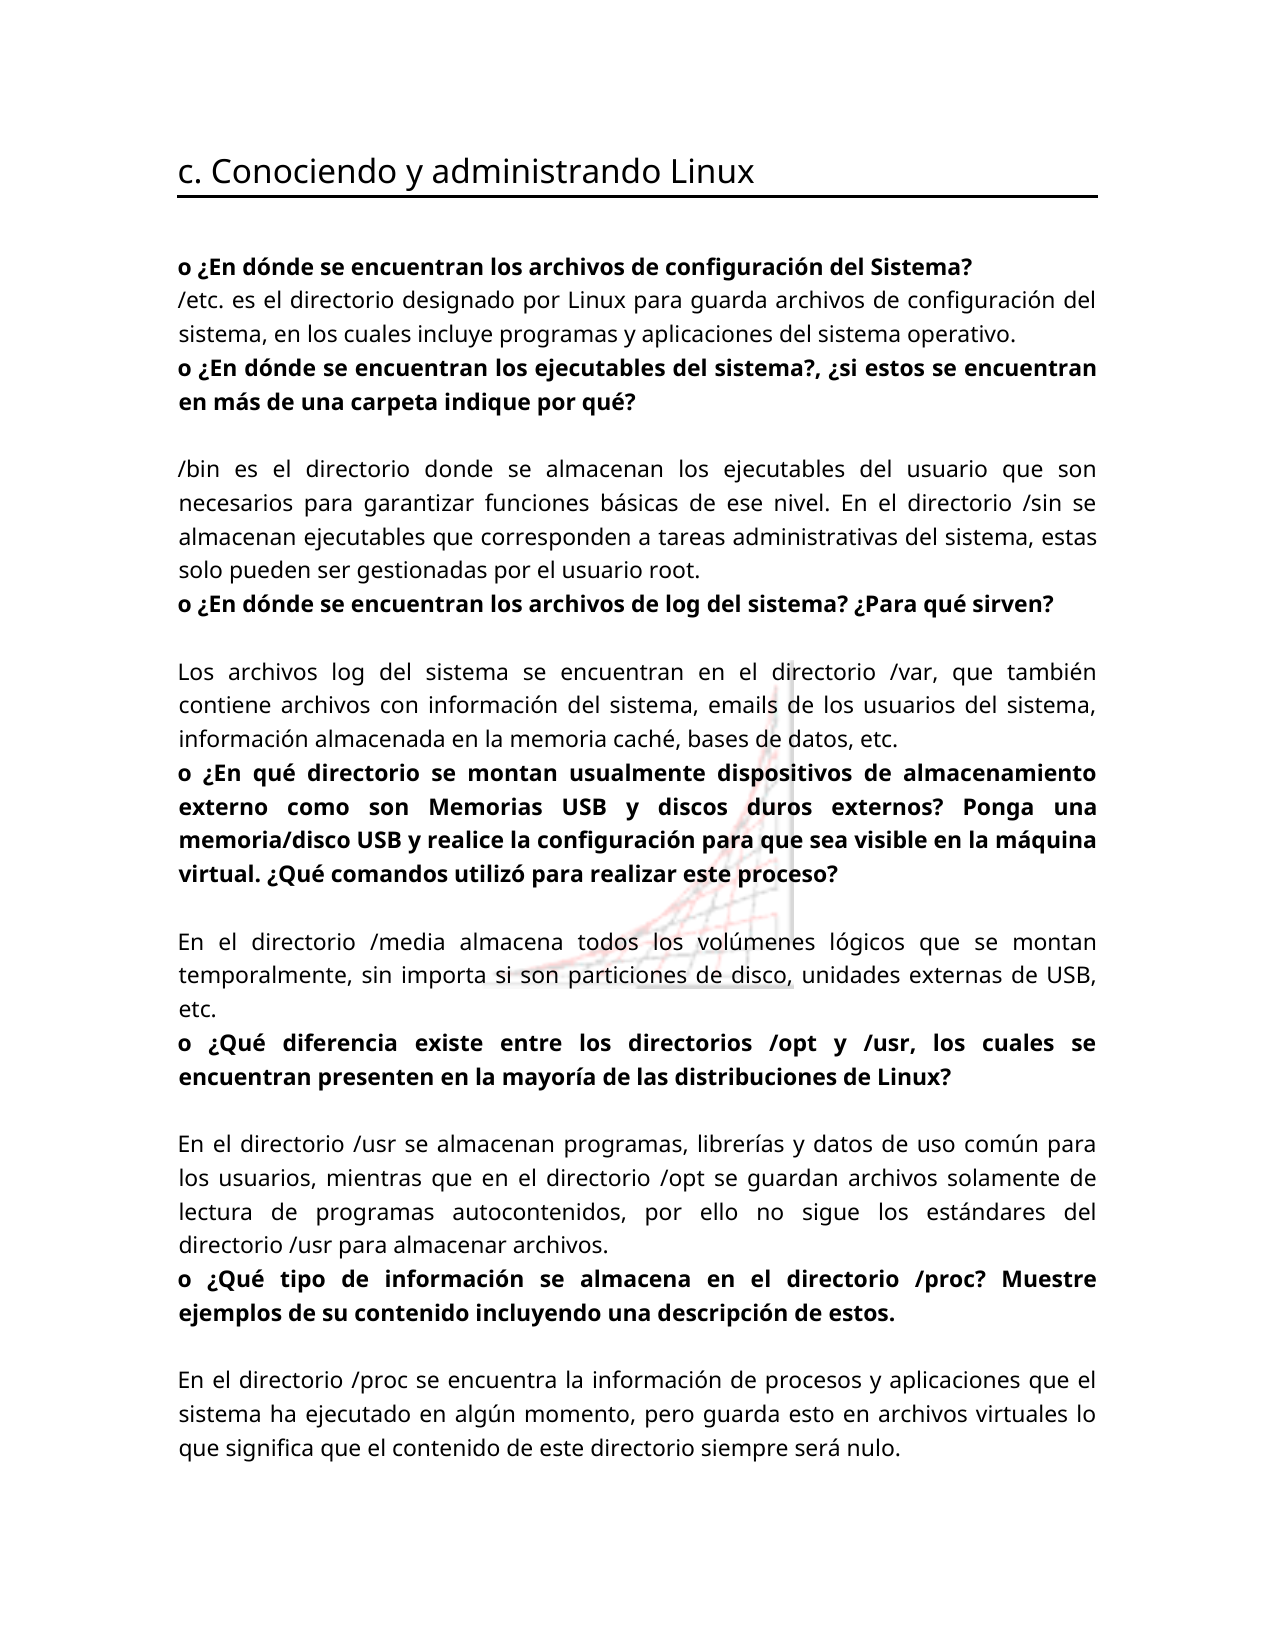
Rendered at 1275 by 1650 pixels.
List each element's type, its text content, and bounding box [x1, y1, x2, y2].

text o ¿En qué directorio se montan usualmente dispositivos de almacenamiento externo como son Memorias USB y discos duros externos? Ponga una memoria/disco USB y realice la configuración para que sea visible en la máquina virtual. ¿Qué comandos utilizó para realizar este proceso? [177, 757, 1098, 889]
text o ¿En dónde se encuentran los archivos de log del sistema? ¿Para qué sirven? [177, 588, 1098, 619]
text En el directorio /proc se encuentra la información de procesos y aplicaciones que el sistema ha ejecutado en algún momento, pero guarda esto en archivos virtuales lo que significa que el contenido de este directorio siempre será nulo. [177, 1364, 1098, 1463]
text o ¿En dónde se encuentran los archivos de configuración del Sistema? [177, 251, 1098, 282]
text o ¿Qué tipo de información se almacena en el directorio /proc? Muestre ejemplos de su contenido incluyendo una descripción de estos. [177, 1263, 1098, 1328]
text En el directorio /usr se almacenan programas, librerías y datos de uso común para los usuarios, mientras que en el directorio /opt se guardan archivos solamente de lectura de programas autocontenidos, por ello no sigue los estándares del directorio /usr para almacenar archivos. [177, 1128, 1098, 1261]
text /etc. es el directorio designado por Linux para guarda archivos de configuración del sistema, en los cuales incluye programas y aplicaciones del sistema operativo. [177, 284, 1098, 349]
text o ¿En dónde se encuentran los ejecutables del sistema?, ¿si estos se encuentran en más de una carpeta indique por qué? [177, 352, 1098, 417]
text En el directorio /media almacena todos los volúmenes lógicos que se montan temporalmente, sin importa si son particiones de disco, unidades externas de USB, etc. [177, 926, 1098, 1024]
text c. Conociendo y administrando Linux [177, 148, 1098, 195]
text o ¿Qué diferencia existe entre los directorios /opt y /usr, los cuales se encuentran presenten en la mayoría de las distribuciones de Linux? [177, 1027, 1098, 1092]
text /bin es el directorio donde se almacenan los ejecutables del usuario que son necesarios para garantizar funciones básicas de ese nivel. En el directorio /sin se almacenan ejecutables que corresponden a tareas administrativas del sistema, estas solo pueden ser gestionadas por el usuario root. [177, 453, 1098, 586]
text Los archivos log del sistema se encuentran en el directorio /var, que también contiene archivos con información del sistema, emails de los usuarios del sistema, información almacenada en la memoria caché, bases de datos, etc. [177, 656, 1098, 754]
